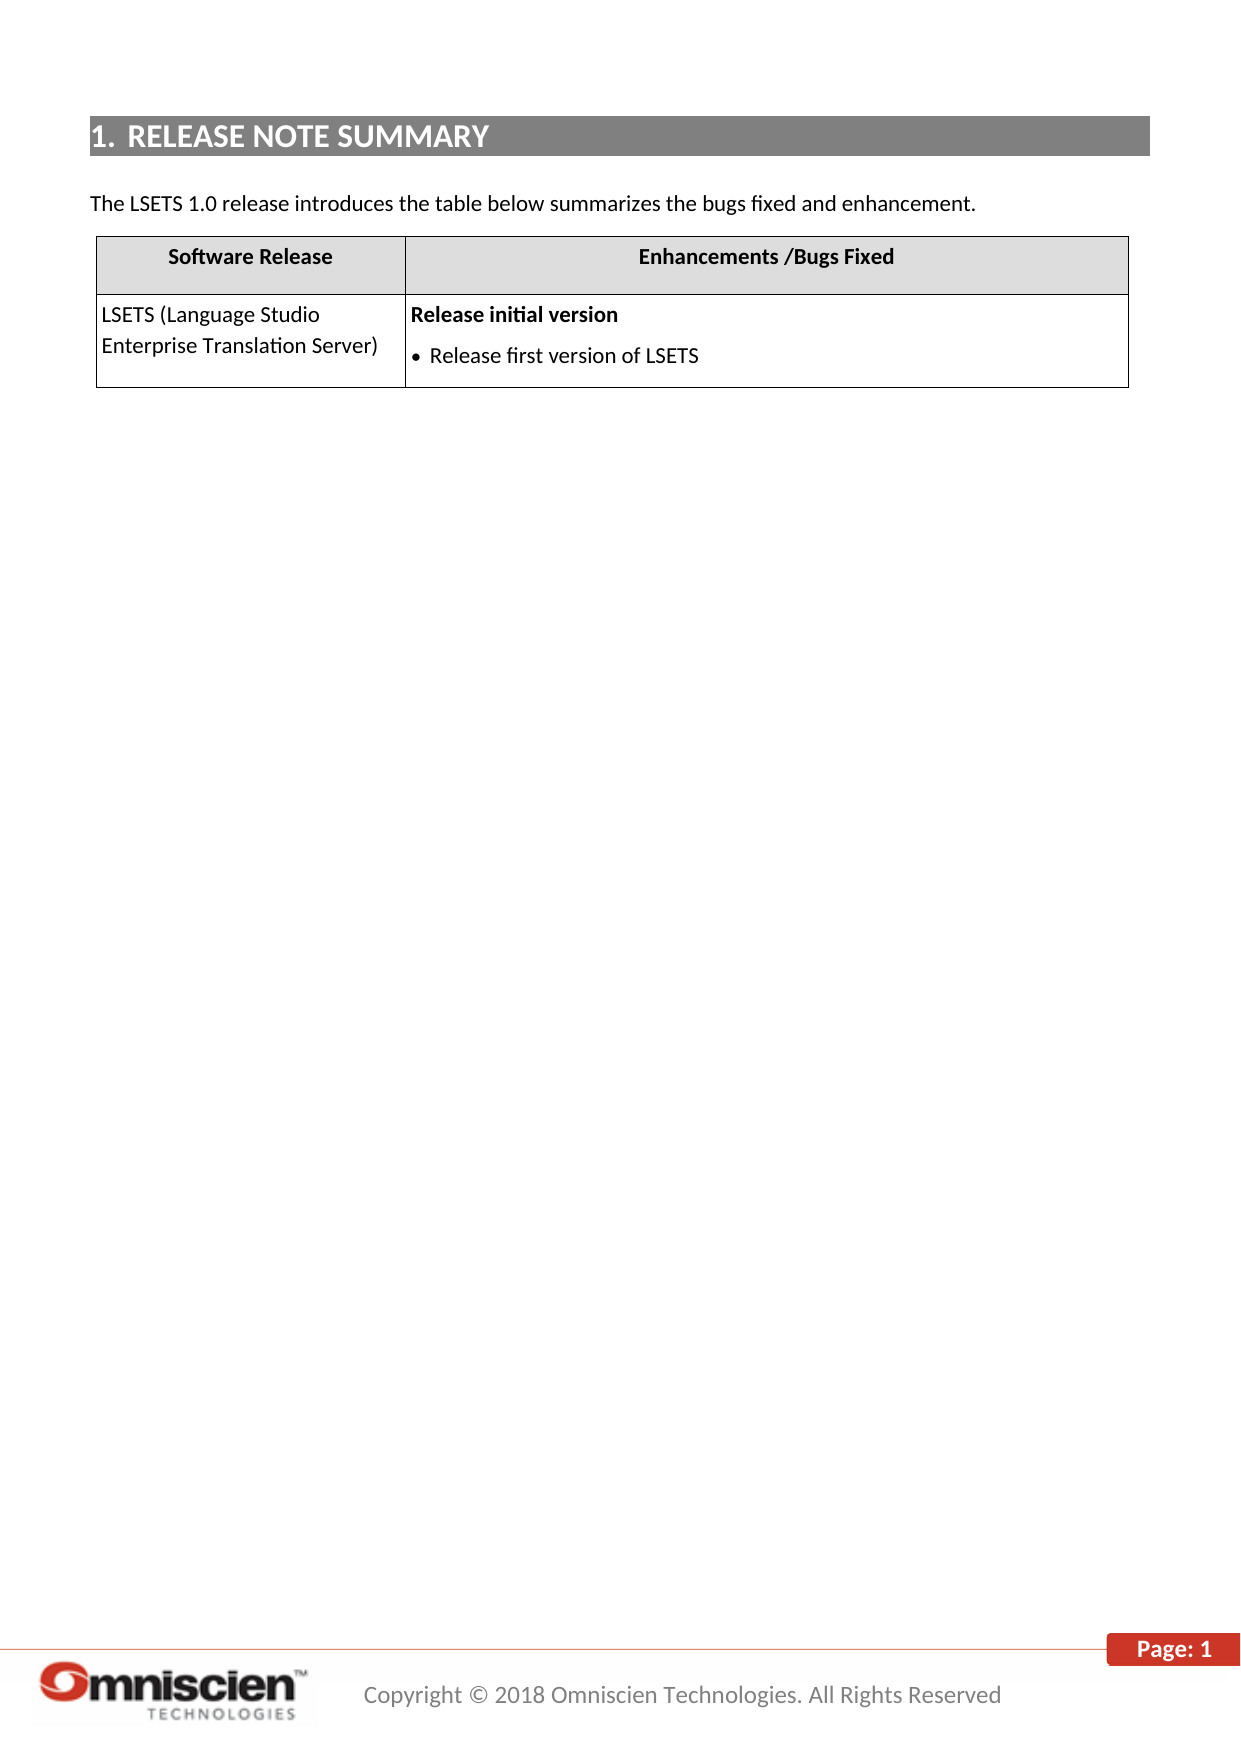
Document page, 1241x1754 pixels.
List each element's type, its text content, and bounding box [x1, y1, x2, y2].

text The LSETS 1.0 release introduces the table below summarizes the bugs fixed and enhancement. [90, 189, 1150, 217]
table_header Enhancements /Bugs Fixed [406, 237, 1128, 294]
picture [0, 1633, 1241, 1726]
subtitle Release Note Summary [90, 116, 1150, 156]
table_cell Release initial version Release first version of LSETS [406, 295, 1128, 387]
table_cell LSETS (Language Studio Enterprise Translation Server) [97, 295, 405, 387]
table_header Software Release [97, 237, 405, 294]
